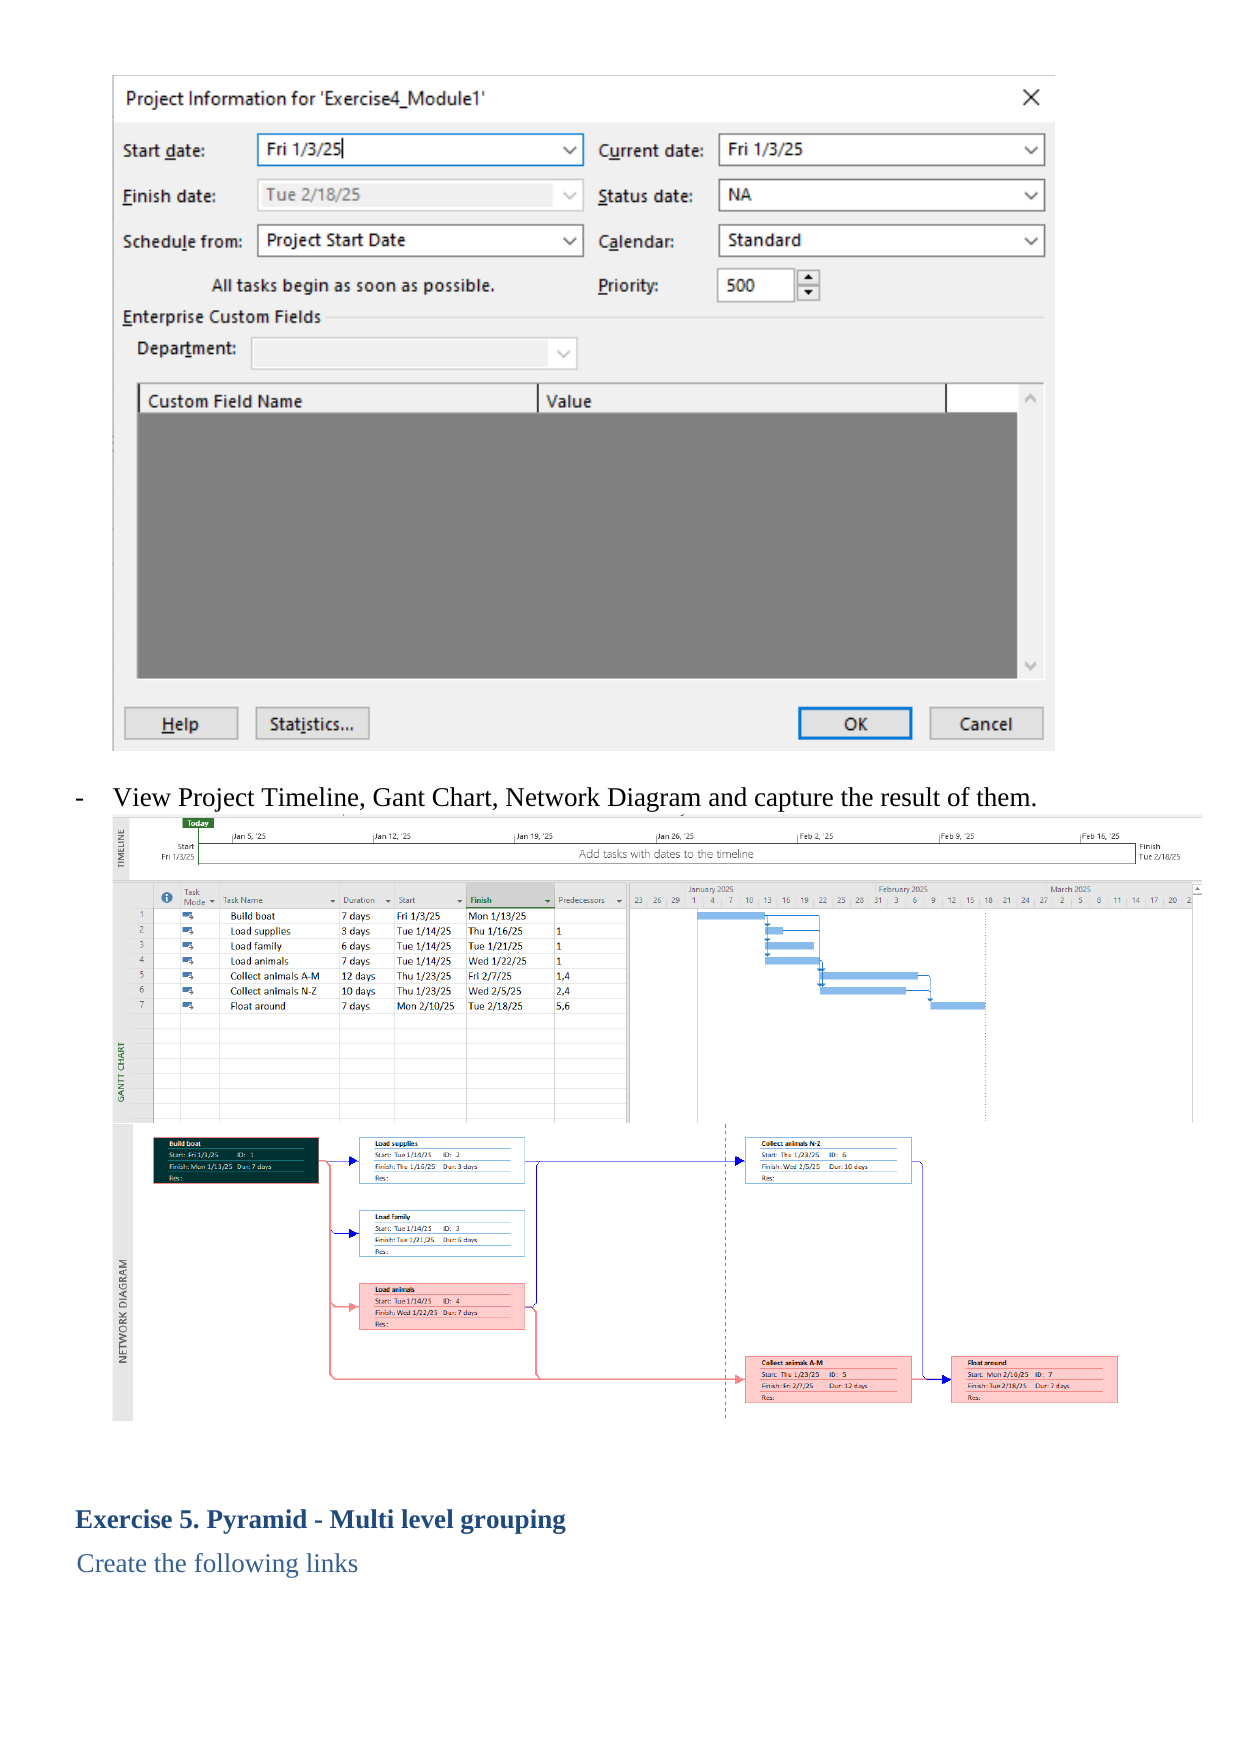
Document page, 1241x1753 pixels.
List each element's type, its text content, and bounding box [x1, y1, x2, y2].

list View Project Timeline, Gant Chart, Network Diagram and capture the result of them. [75, 781, 1057, 812]
text Create the following links [76, 1547, 1165, 1578]
subtitle Exercise 5. Pyramid - Multi level grouping [75, 1503, 1165, 1534]
picture [112, 1124, 1203, 1421]
picture [112, 75, 1055, 751]
picture [112, 814, 1203, 1123]
